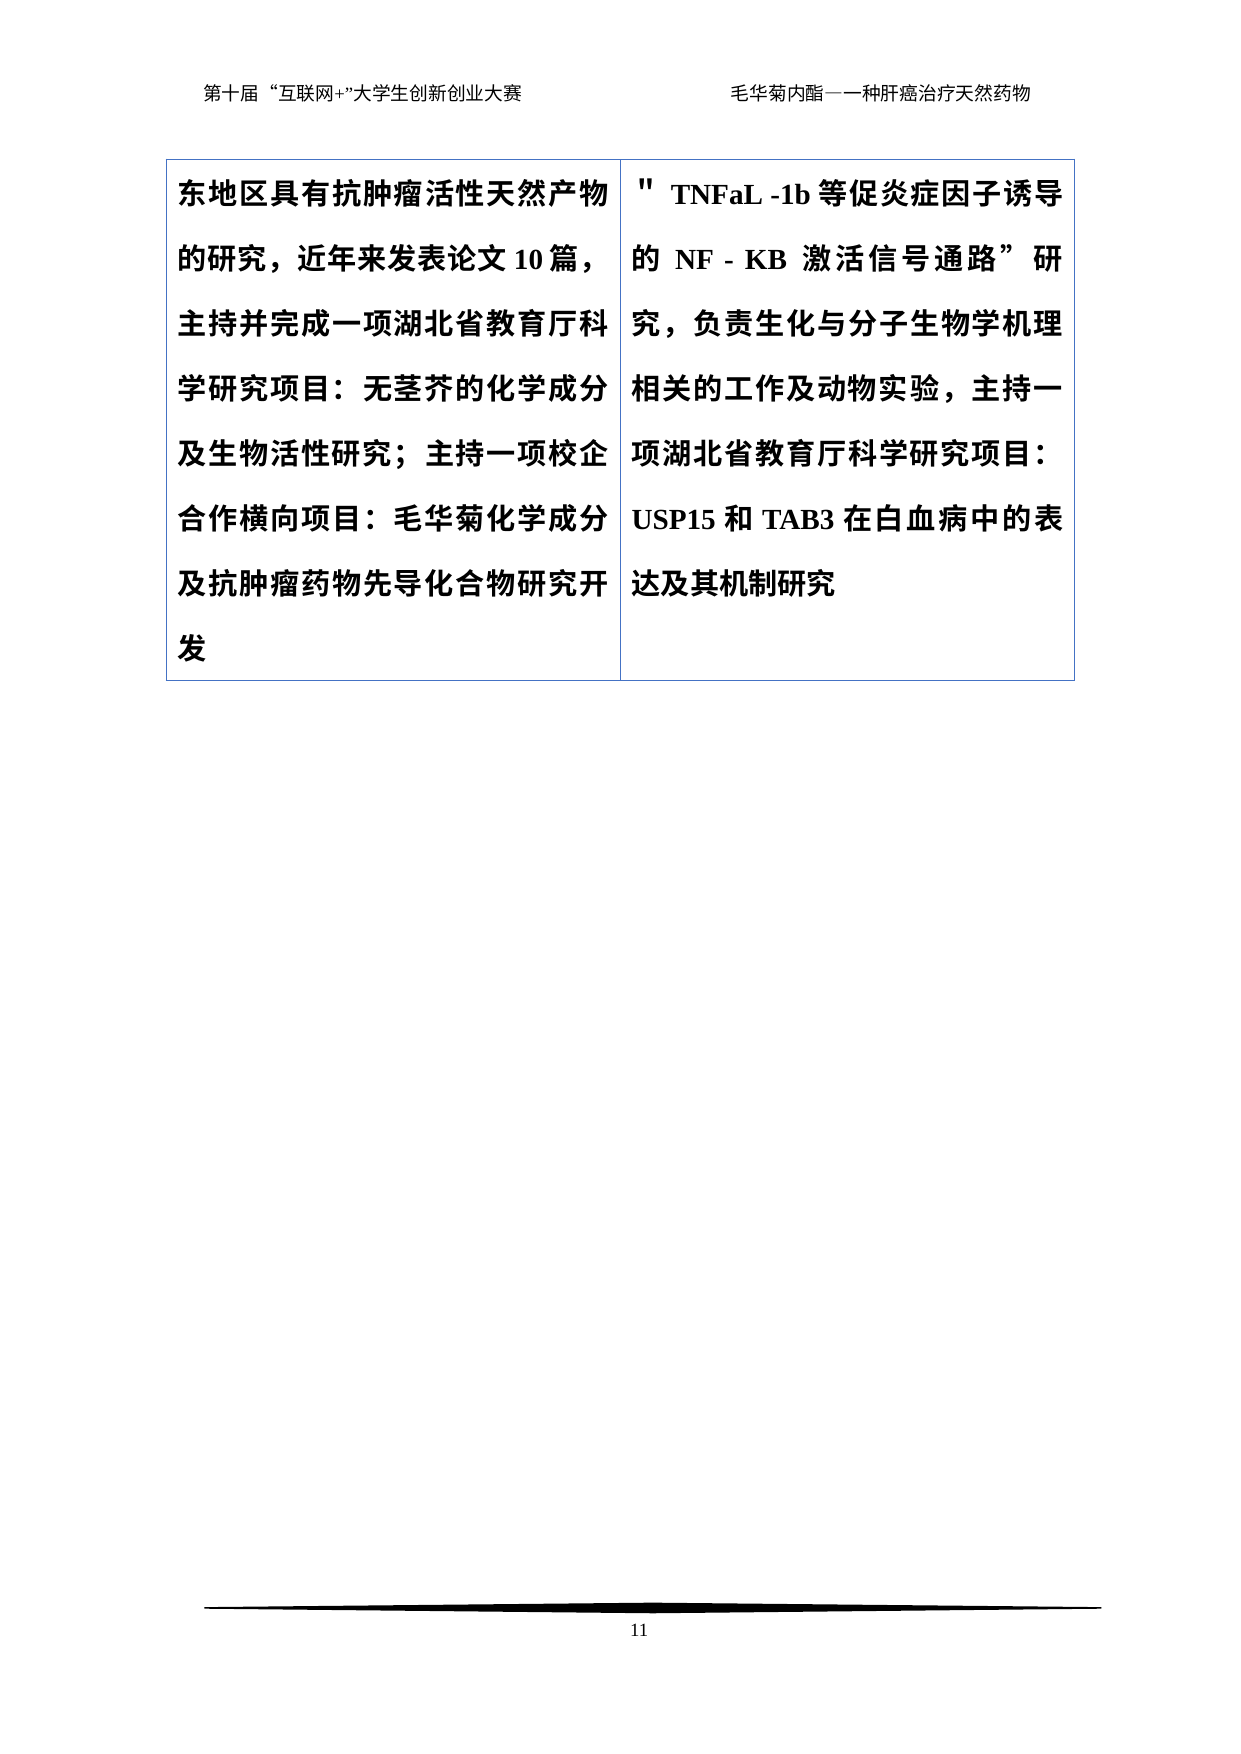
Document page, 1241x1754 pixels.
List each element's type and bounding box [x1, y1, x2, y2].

table_cell [621, 160, 1074, 679]
table_cell [167, 160, 620, 679]
